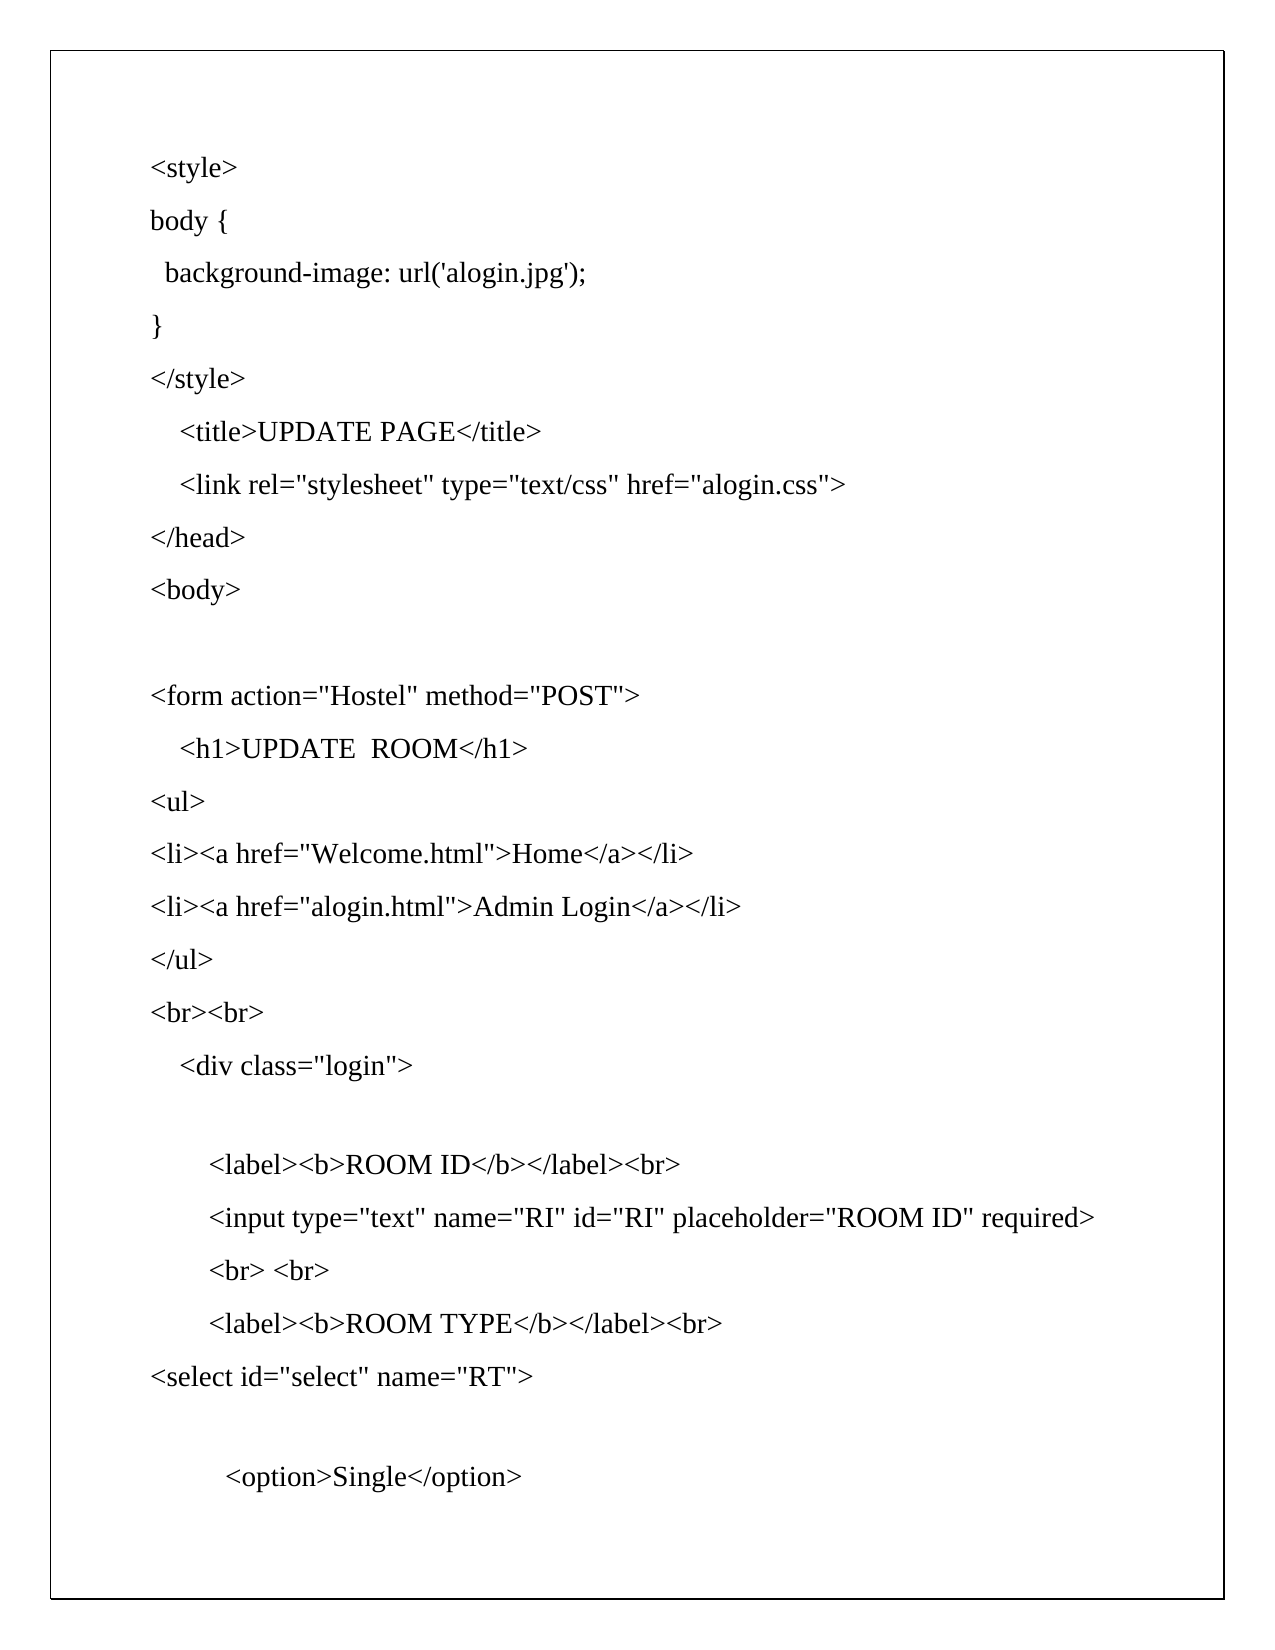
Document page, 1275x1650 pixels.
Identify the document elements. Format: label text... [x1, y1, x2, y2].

text body { [150, 203, 1124, 236]
text <option>Single</option> [150, 1459, 1124, 1492]
text <br> <br> [150, 1253, 1124, 1287]
text <link rel="stylesheet" type="text/css" href="alogin.css"> [150, 467, 1124, 500]
text </ul> [150, 942, 1124, 976]
text </style> [150, 361, 1124, 395]
text <br><br> [150, 995, 1124, 1028]
text <div class="login"> [150, 1048, 1124, 1081]
text <li><a href="alogin.html">Admin Login</a></li> [150, 889, 1124, 923]
text <body> [150, 572, 1124, 606]
text <input type="text" name="RI" id="RI" placeholder="ROOM ID" required> [150, 1200, 1124, 1234]
text <form action="Hostel" method="POST"> [150, 678, 1124, 712]
text <label><b>ROOM ID</b></label><br> [150, 1147, 1124, 1181]
text background-image: url('alogin.jpg'); [150, 256, 1124, 289]
text <label><b>ROOM TYPE</b></label><br> [150, 1306, 1124, 1339]
text <h1>UPDATE ROOM</h1> [150, 731, 1124, 764]
text <select id="select" name="RT"> [150, 1359, 1124, 1392]
text </head> [150, 520, 1124, 553]
text <style> [150, 150, 1124, 183]
text } [150, 308, 1124, 342]
text <li><a href="Welcome.html">Home</a></li> [150, 837, 1124, 870]
text <ul> [150, 784, 1124, 817]
text <title>UPDATE PAGE</title> [150, 414, 1124, 448]
